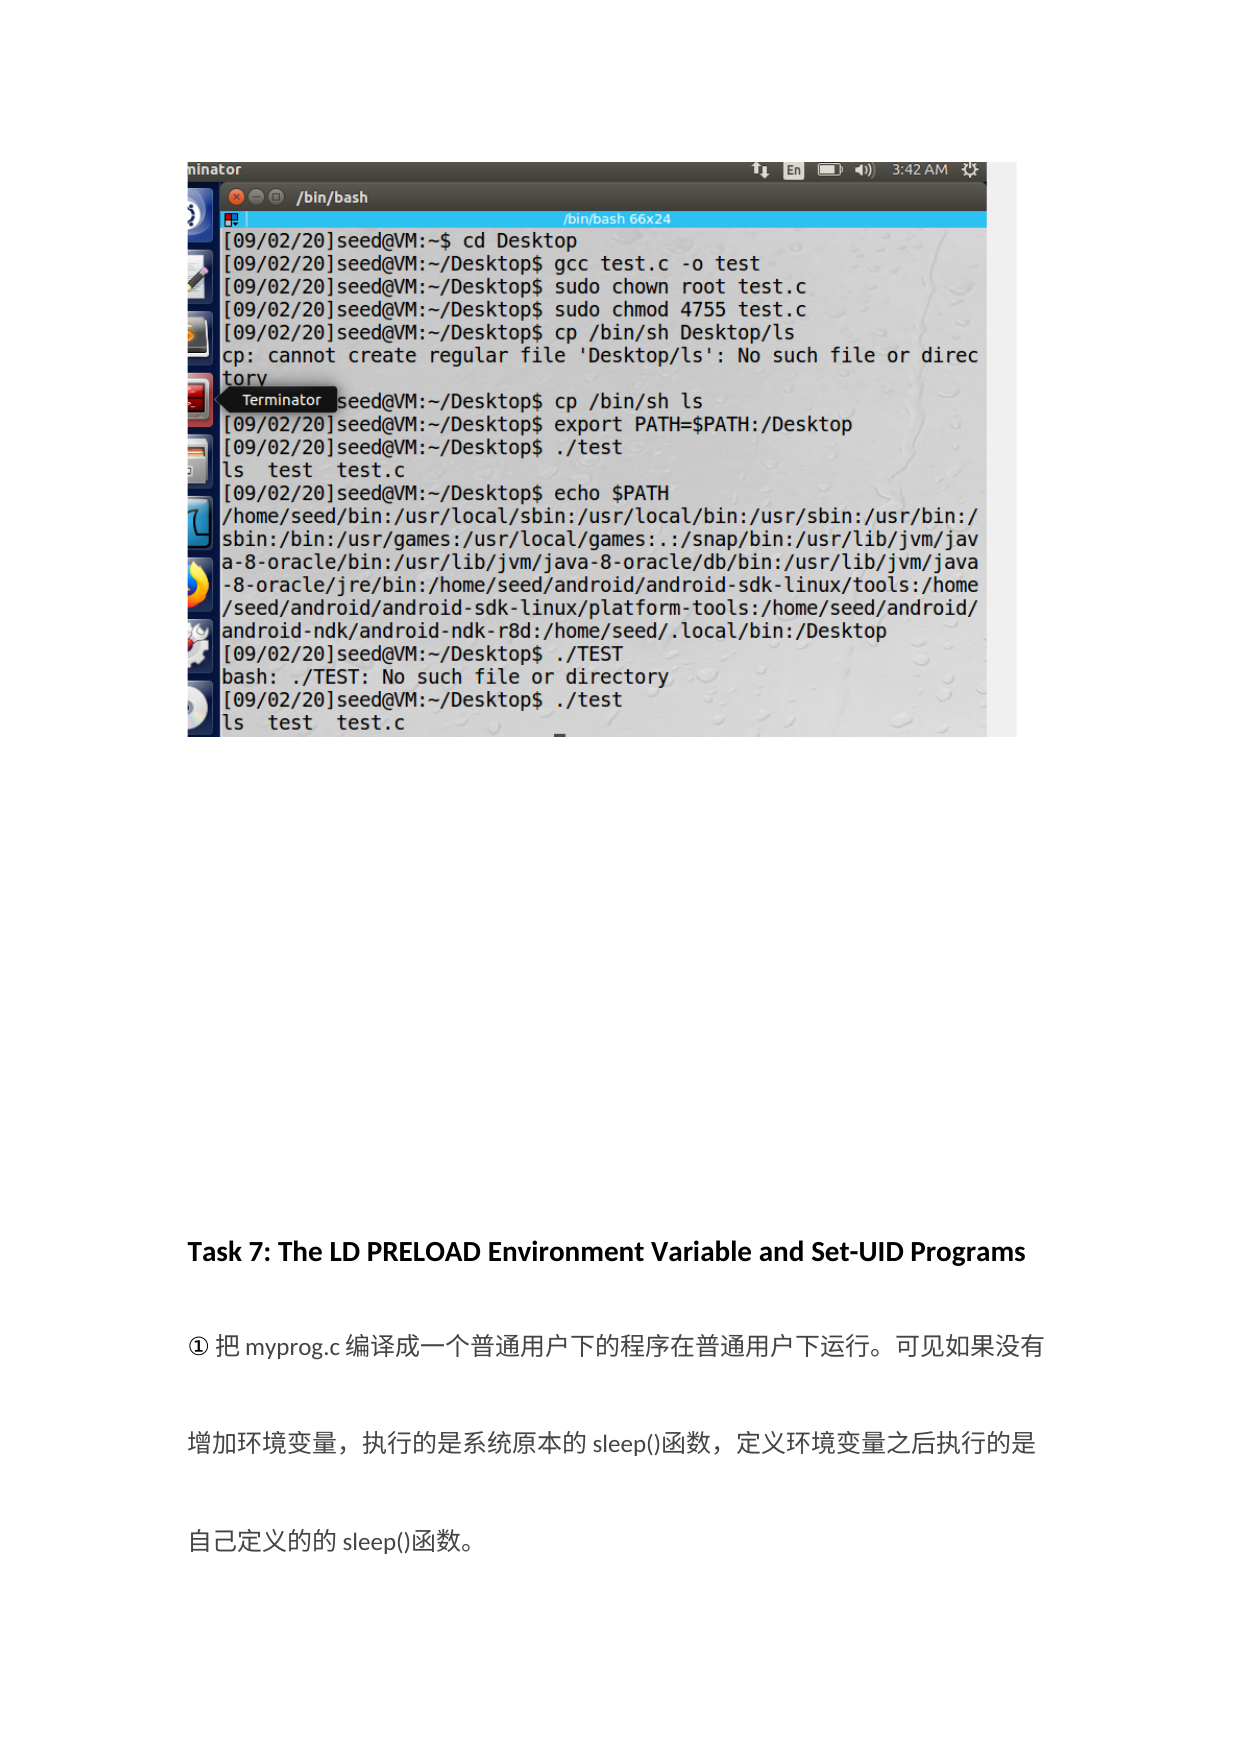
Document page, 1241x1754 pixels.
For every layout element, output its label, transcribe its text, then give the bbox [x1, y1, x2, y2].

text Task 7: The LD PRELOAD Environment Variable and Set-UID Programs [187, 1219, 1053, 1284]
subtitle ①把myprog.c编译成一个普通用户下的程序在普通用户下运行。可见如果没有增加环境变量，执行的是系统原本的sleep()函数，定义环境变量之后执行的是自己定义的的sleep()函数。 [187, 1312, 1053, 1572]
picture [187, 162, 1017, 737]
